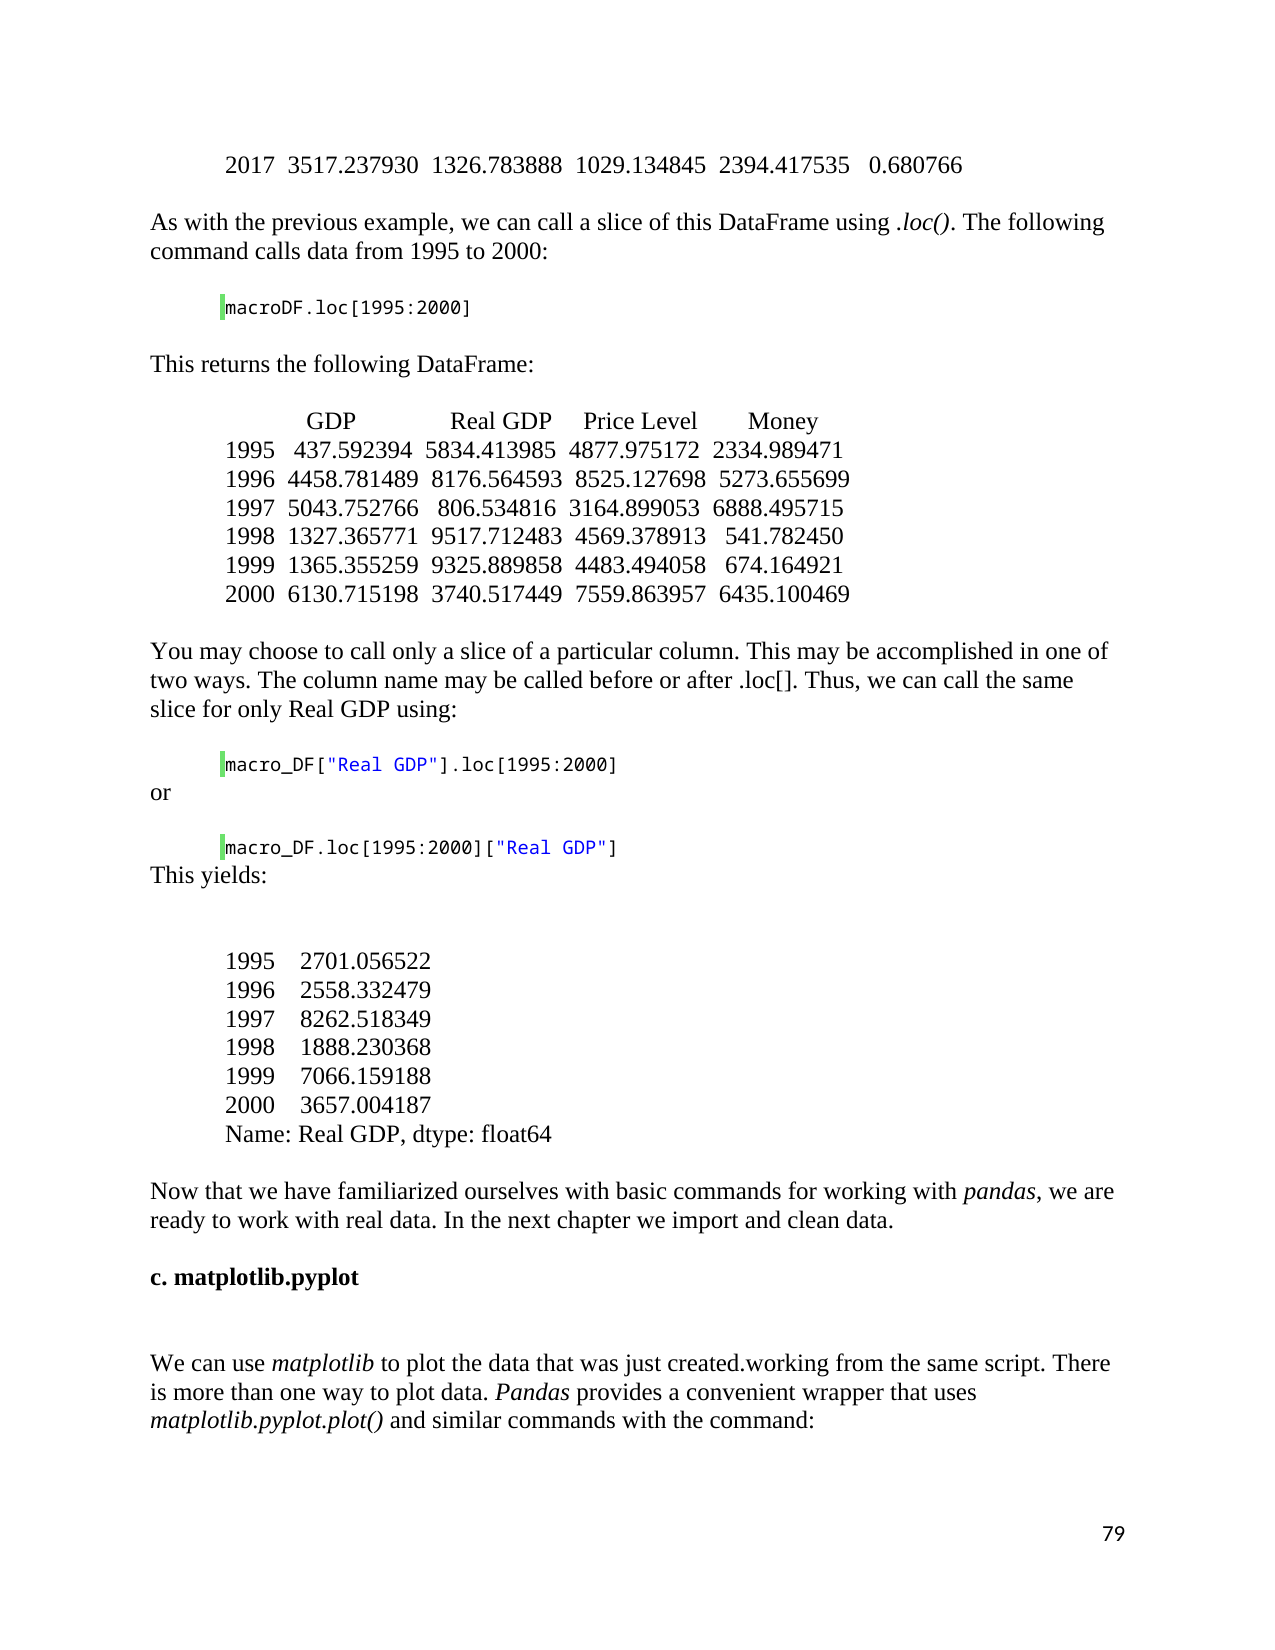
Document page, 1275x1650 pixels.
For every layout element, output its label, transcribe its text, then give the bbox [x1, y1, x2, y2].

text 1999 7066.159188 [225, 1061, 1125, 1090]
text 2017 3517.237930 1326.783888 1029.134845 2394.417535 0.680766 [225, 150, 1125, 179]
text macro_DF.loc[1995:2000]["Real GDP"] [225, 834, 1125, 860]
text 1998 1888.230368 [225, 1032, 1125, 1061]
text 1998 1327.365771 9517.712483 4569.378913 541.782450 [225, 521, 1125, 550]
text This returns the following DataFrame: [150, 349, 1125, 378]
text or [150, 777, 1125, 806]
text macro_DF["Real GDP"].loc[1995:2000] [225, 751, 1125, 777]
text You may choose to call only a slice of a particular column. This may be accomplished in one of two ways. The column name may be called before or after .loc[]. Thus, we can call the same slice for only Real GDP using: [150, 636, 1125, 723]
text macroDF.loc[1995:2000] [225, 294, 1125, 320]
text As with the previous example, we can call a slice of this DataFrame using .loc(). The following command calls data from 1995 to 2000: [150, 207, 1125, 265]
text We can use matplotlib to plot the data that was just created.working from the same script. There is more than one way to plot data. Pandas provides a convenient wrapper that uses matplotlib.pyplot.plot() and similar commands with the command: [150, 1348, 1125, 1434]
text Now that we have familiarized ourselves with basic commands for working with pandas, we are ready to work with real data. In the next chapter we import and clean data. [150, 1176, 1125, 1234]
text 1996 2558.332479 [225, 975, 1125, 1004]
text 1997 8262.518349 [225, 1004, 1125, 1032]
text GDP Real GDP Price Level Money [225, 406, 1125, 435]
text 1995 437.592394 5834.413985 4877.975172 2334.989471 [225, 435, 1125, 464]
text 1997 5043.752766 806.534816 3164.899053 6888.495715 [225, 493, 1125, 521]
text 2000 3657.004187 [225, 1090, 1125, 1119]
text Name: Real GDP, dtype: float64 [225, 1119, 1125, 1147]
text c. matplotlib.pyplot [150, 1262, 1125, 1291]
text 1999 1365.355259 9325.889858 4483.494058 674.164921 [225, 550, 1125, 579]
text 1995 2701.056522 [225, 946, 1125, 975]
text This yields: [150, 860, 1125, 889]
text 2000 6130.715198 3740.517449 7559.863957 6435.100469 [225, 579, 1125, 608]
text 1996 4458.781489 8176.564593 8525.127698 5273.655699 [225, 464, 1125, 493]
